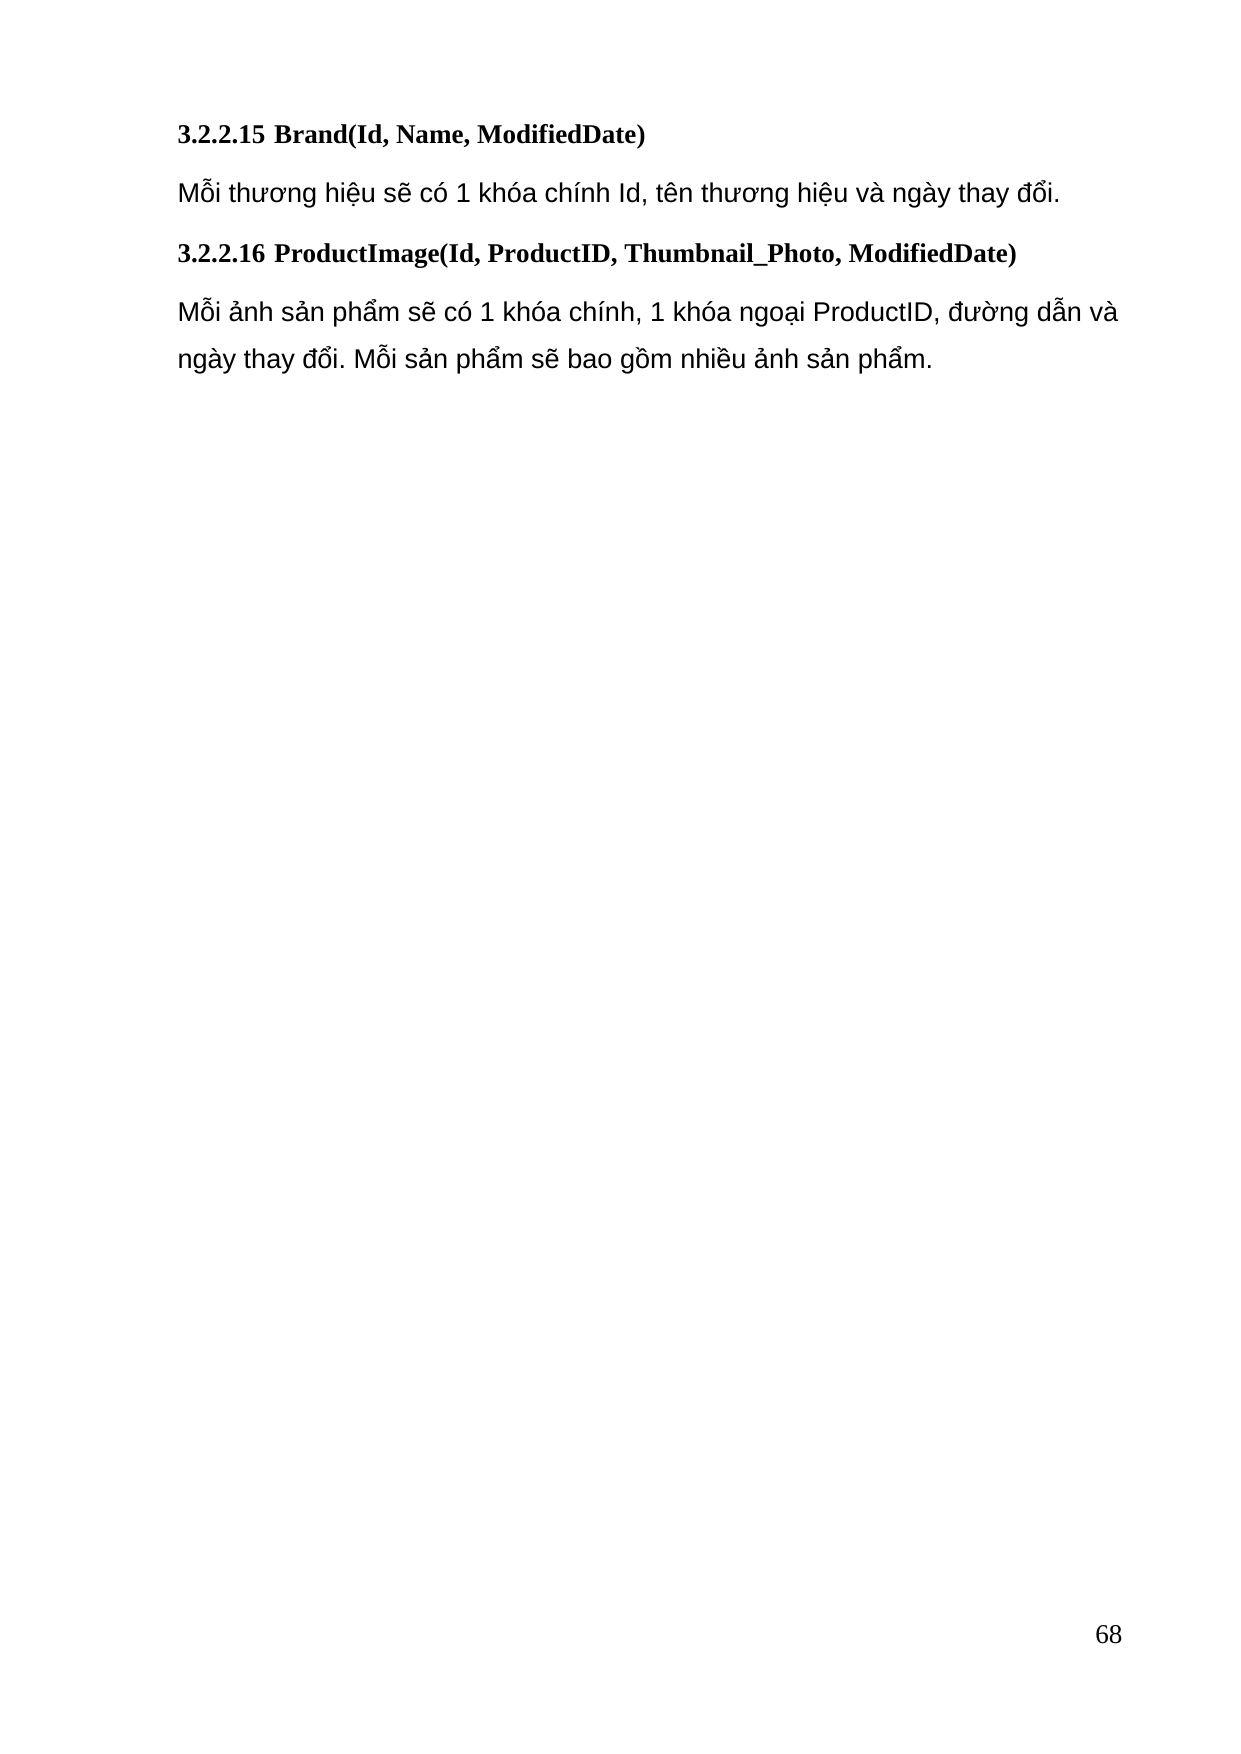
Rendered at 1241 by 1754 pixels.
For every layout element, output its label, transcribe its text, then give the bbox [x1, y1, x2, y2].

subtitle ProductImage(Id, ProductID, Thumbnail_Photo, ModifiedDate) [177, 237, 1122, 268]
text Mỗi thương hiệu sẽ có 1 khóa chính Id, tên thương hiệu và ngày thay đổi. [177, 177, 1122, 208]
text Mỗi ảnh sản phẩm sẽ có 1 khóa chính, 1 khóa ngoại ProductID, đường dẫn và ngày thay đổi. Mỗi sản phẩm sẽ bao gồm nhiều ảnh sản phẩm. [177, 296, 1122, 374]
subtitle Brand(Id, Name, ModifiedDate) [177, 118, 1122, 149]
